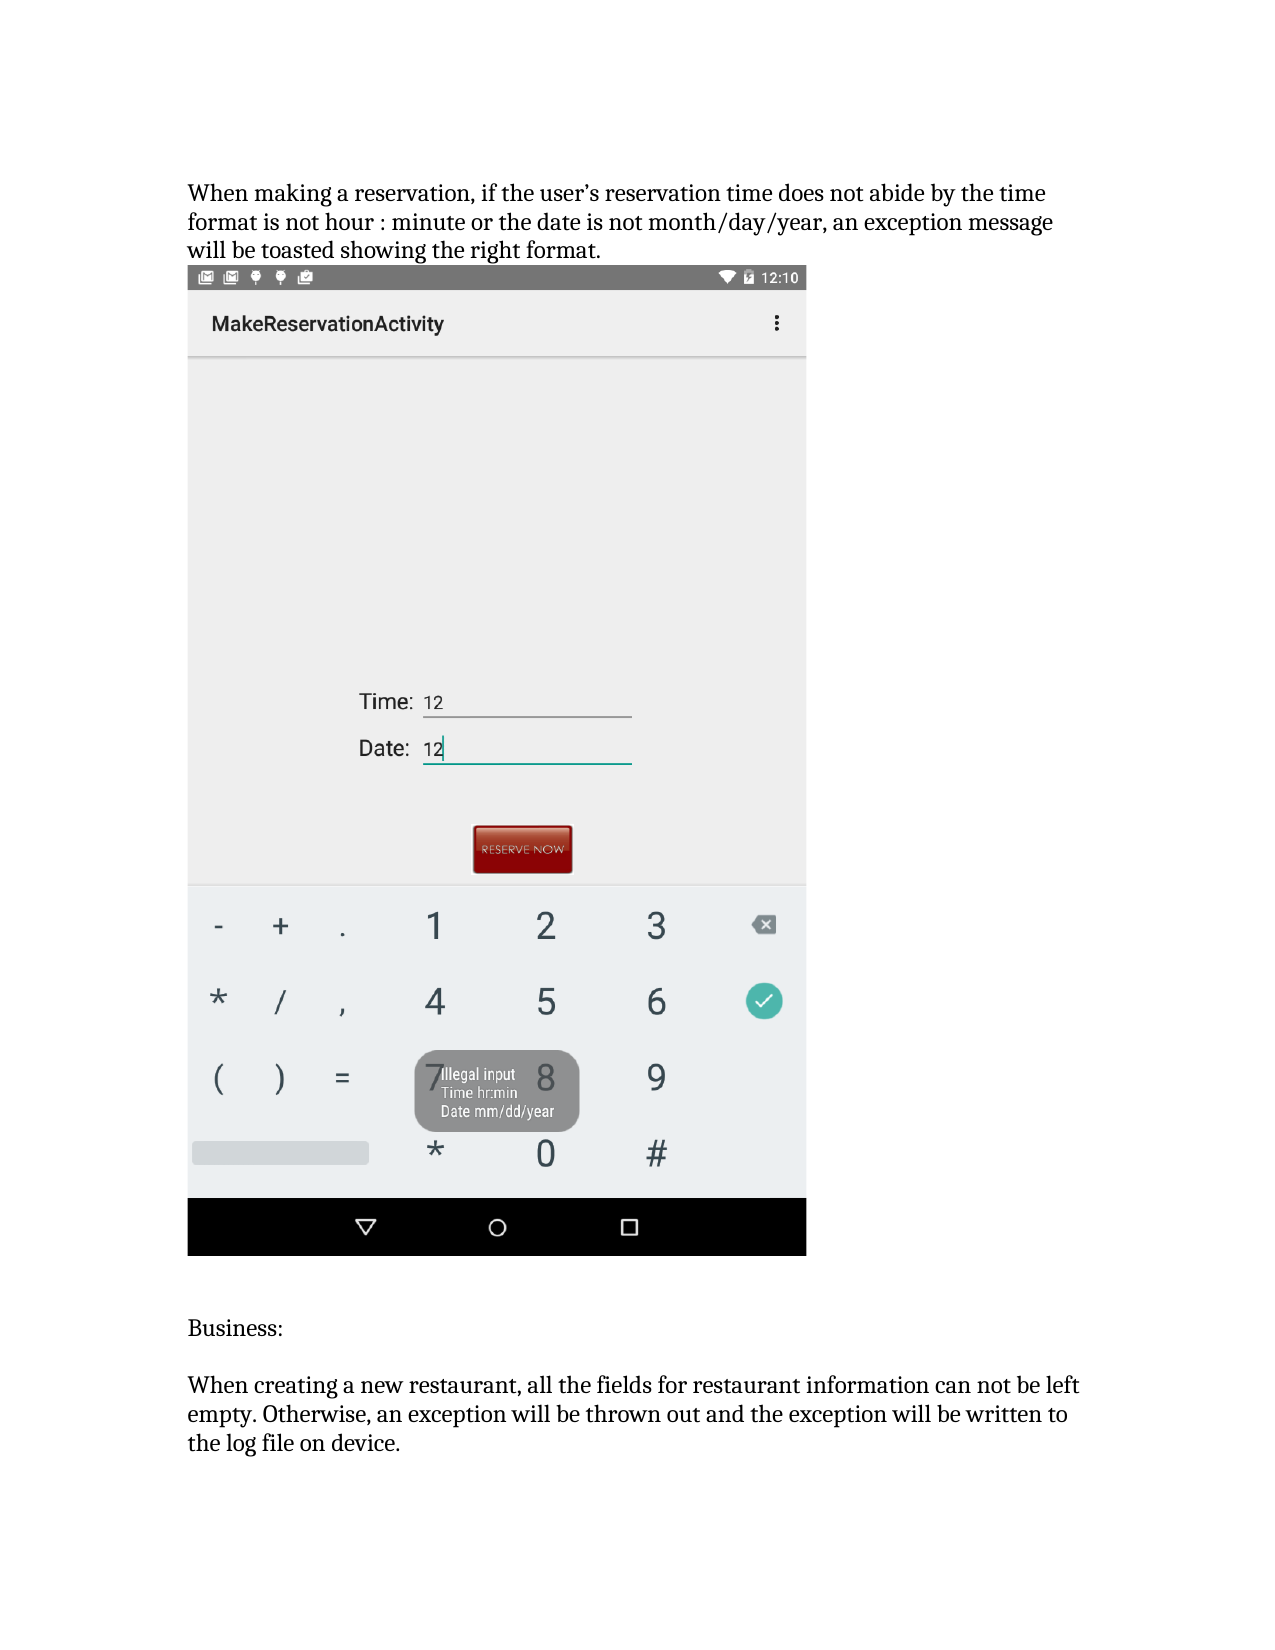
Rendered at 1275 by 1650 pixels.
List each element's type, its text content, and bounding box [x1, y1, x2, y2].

picture [187, 265, 807, 1256]
text Business: [187, 1313, 1087, 1342]
text When making a reservation, if the user’s reservation time does not abide by the time format is not hour : minute or the date is not month/day/year, an exception message will be toasted showing the right format. [187, 179, 1087, 265]
text When creating a new restaurant, all the fields for restaurant information can not be left empty. Otherwise, an exception will be thrown out and the exception will be written to the log file on device. [187, 1371, 1087, 1457]
